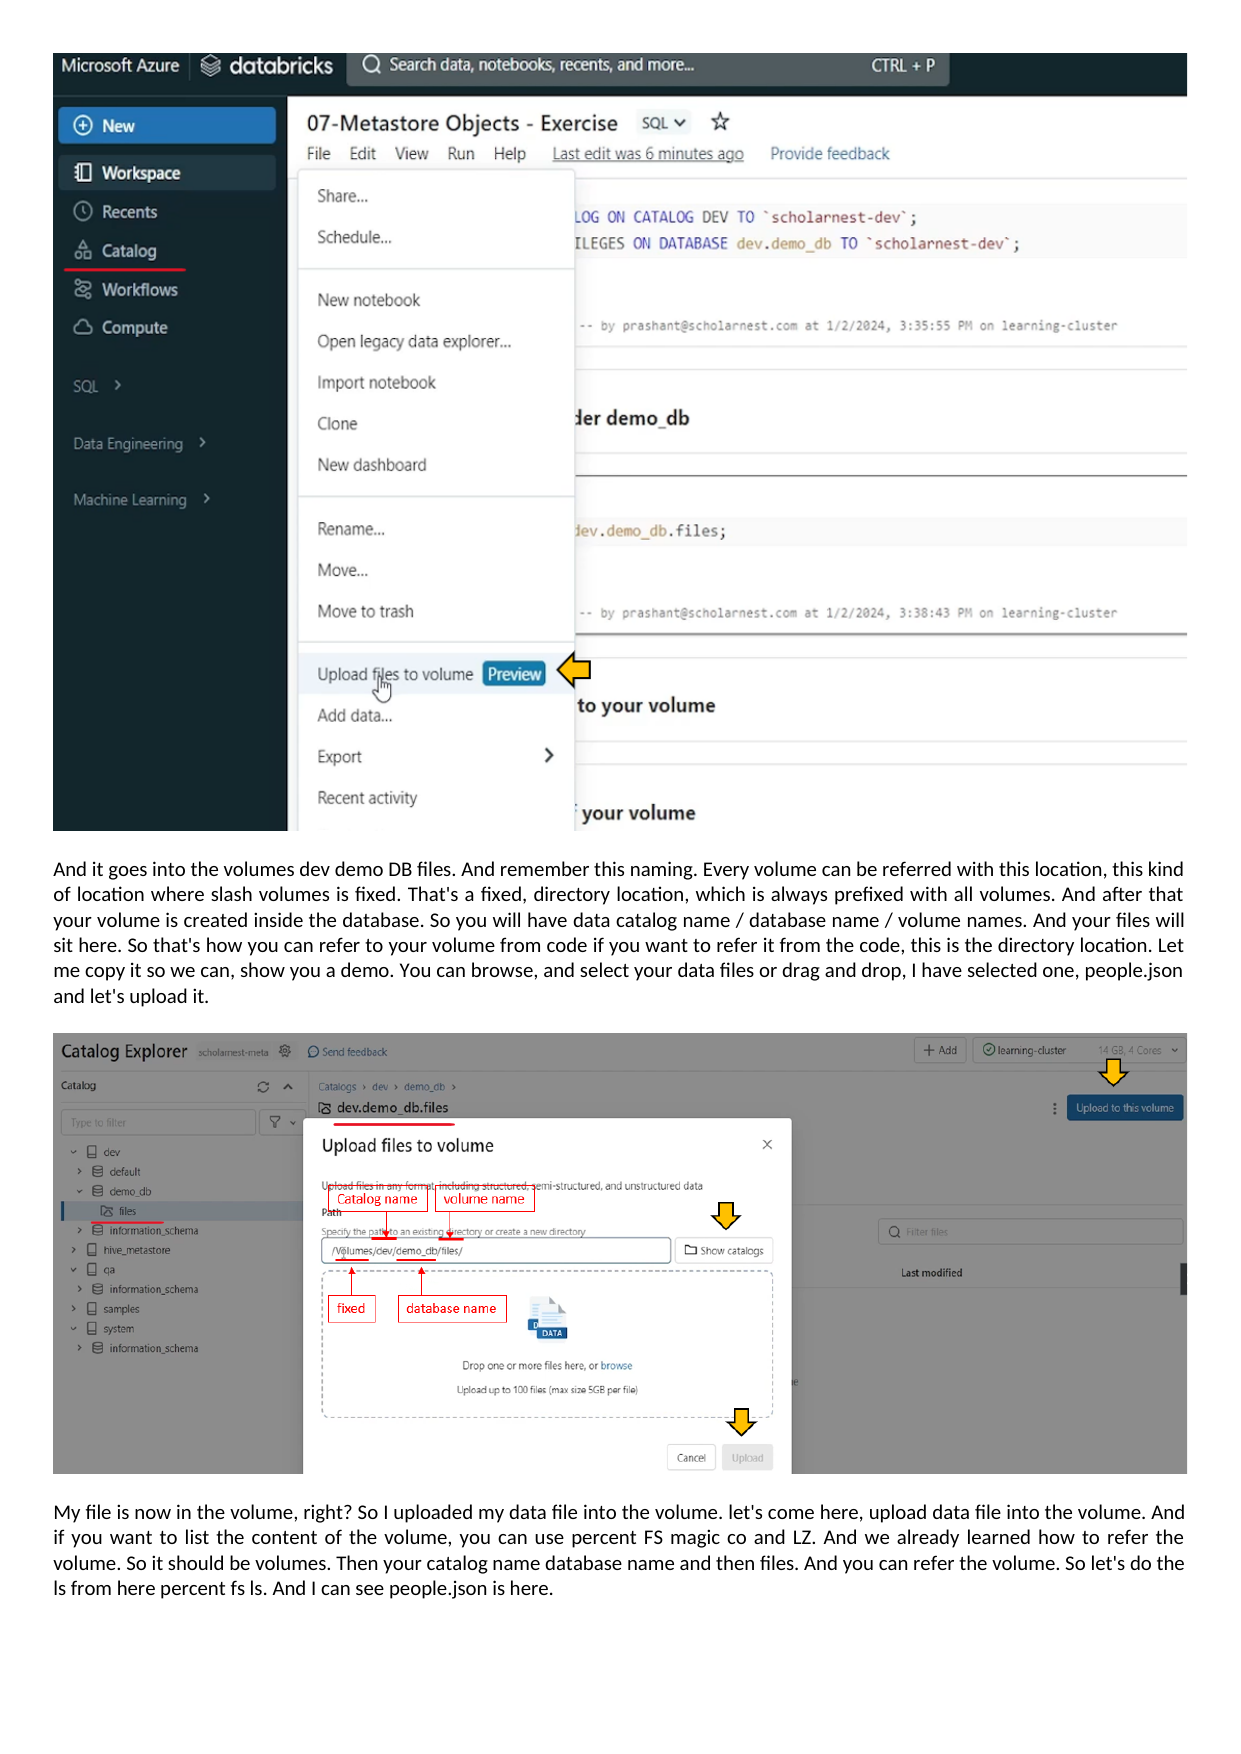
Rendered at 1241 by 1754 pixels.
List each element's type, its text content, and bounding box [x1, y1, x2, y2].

picture [53, 53, 1188, 831]
picture [53, 1033, 1188, 1474]
text And it goes into the volumes dev demo DB files. And remember this naming. Every volume can be referred with this location, this kind of location where slash volumes is fixed. That's a fixed, directory location, which is always prefixed with all volumes. And after that your volume is created inside the database. So you will have data catalog name / database name / volume names. And your files will sit here. So that's how you can refer to your volume from code if you want to refer it from the code, this is the directory location. Let me copy it so we can, show you a demo. You can browse, and select your data files or drag and drop, I have selected one, people.json and let's upload it. [53, 856, 1187, 1008]
text My file is now in the volume, right? So I uploaded my data file into the volume. let's come here, upload data file into the volume. And if you want to list the content of the volume, you can use percent FS magic co and LZ. And we already learned how to refer the volume. So it should be volumes. Then your catalog name database name and then files. And you can refer the volume. So let's do the ls from here percent fs ls. And I can see people.json is here. [53, 1499, 1187, 1601]
